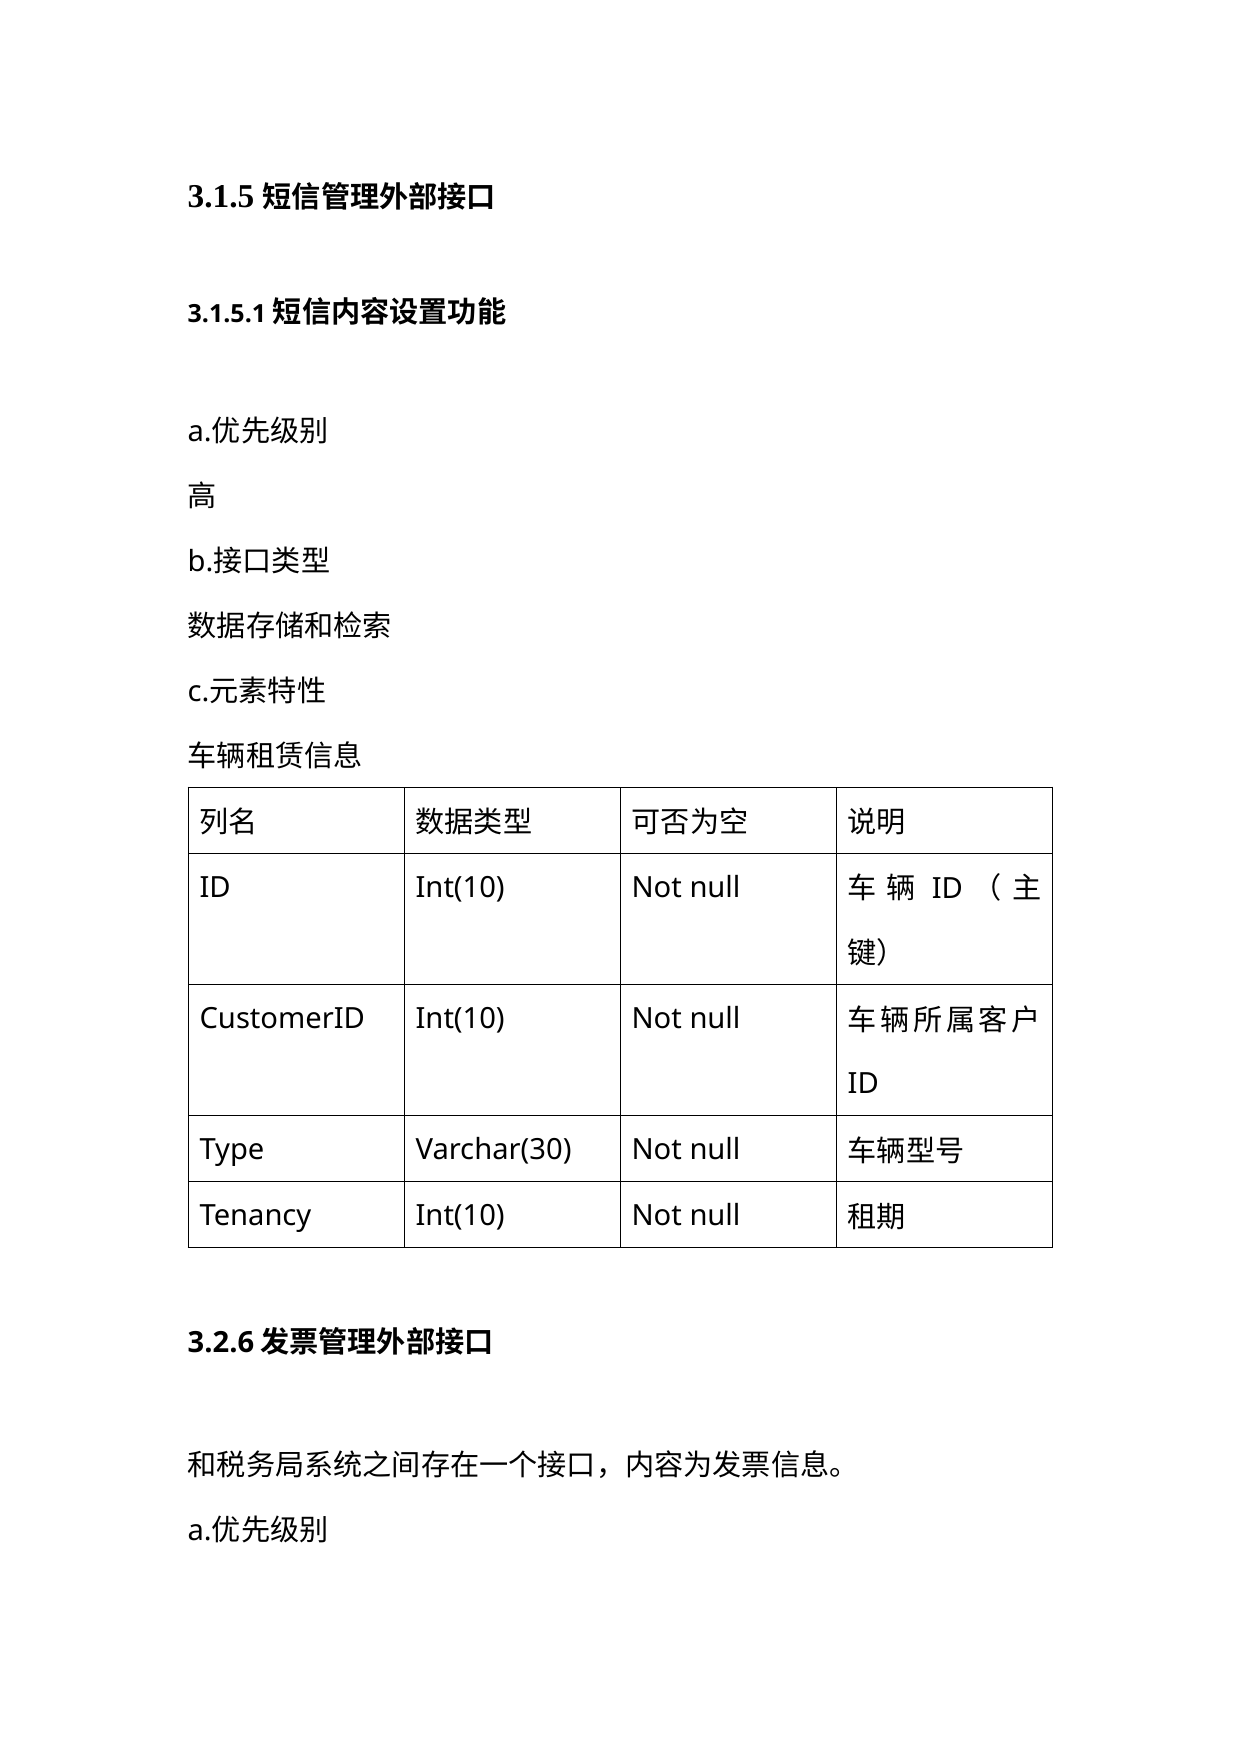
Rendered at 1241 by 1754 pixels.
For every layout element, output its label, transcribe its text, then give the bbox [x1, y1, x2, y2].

table_cell Not null [621, 854, 836, 984]
text 数据存储和检索 [187, 592, 1053, 657]
subtitle 3.2.6发票管理外部接口 [187, 1307, 1053, 1372]
text c.元素特性 [187, 657, 1053, 722]
table_cell Int(10) [405, 854, 620, 984]
table_cell 车辆ID（主键） [837, 854, 1052, 984]
table_header 列名 [189, 788, 404, 853]
text a.优先级别 [187, 1495, 1053, 1560]
table_cell Not null [621, 1116, 836, 1181]
table_cell Varchar(30) [405, 1116, 620, 1181]
text 和税务局系统之间存在一个接口，内容为发票信息。 [187, 1430, 1053, 1495]
table_cell ID [189, 854, 404, 984]
table_cell Not null [621, 985, 836, 1115]
table_cell Tenancy [189, 1182, 404, 1247]
table_cell 车辆型号 [837, 1116, 1052, 1181]
text b.接口类型 [187, 527, 1053, 592]
text 车辆租赁信息 [187, 722, 1053, 787]
table_cell Type [189, 1116, 404, 1181]
table_cell CustomerID [189, 985, 404, 1115]
text 高 [187, 462, 1053, 527]
table_cell Not null [621, 1182, 836, 1247]
table_cell 租期 [837, 1182, 1052, 1247]
subtitle 短信内容设置功能 [187, 277, 1053, 342]
table_cell Int(10) [405, 985, 620, 1115]
subtitle 短信管理外部接口 [187, 162, 1053, 227]
table_cell 车辆所属客户ID [837, 985, 1052, 1115]
table_header 可否为空 [621, 788, 836, 853]
table_header 数据类型 [405, 788, 620, 853]
table_header 说明 [837, 788, 1052, 853]
text a.优先级别 [187, 397, 1053, 462]
table_cell Int(10) [405, 1182, 620, 1247]
